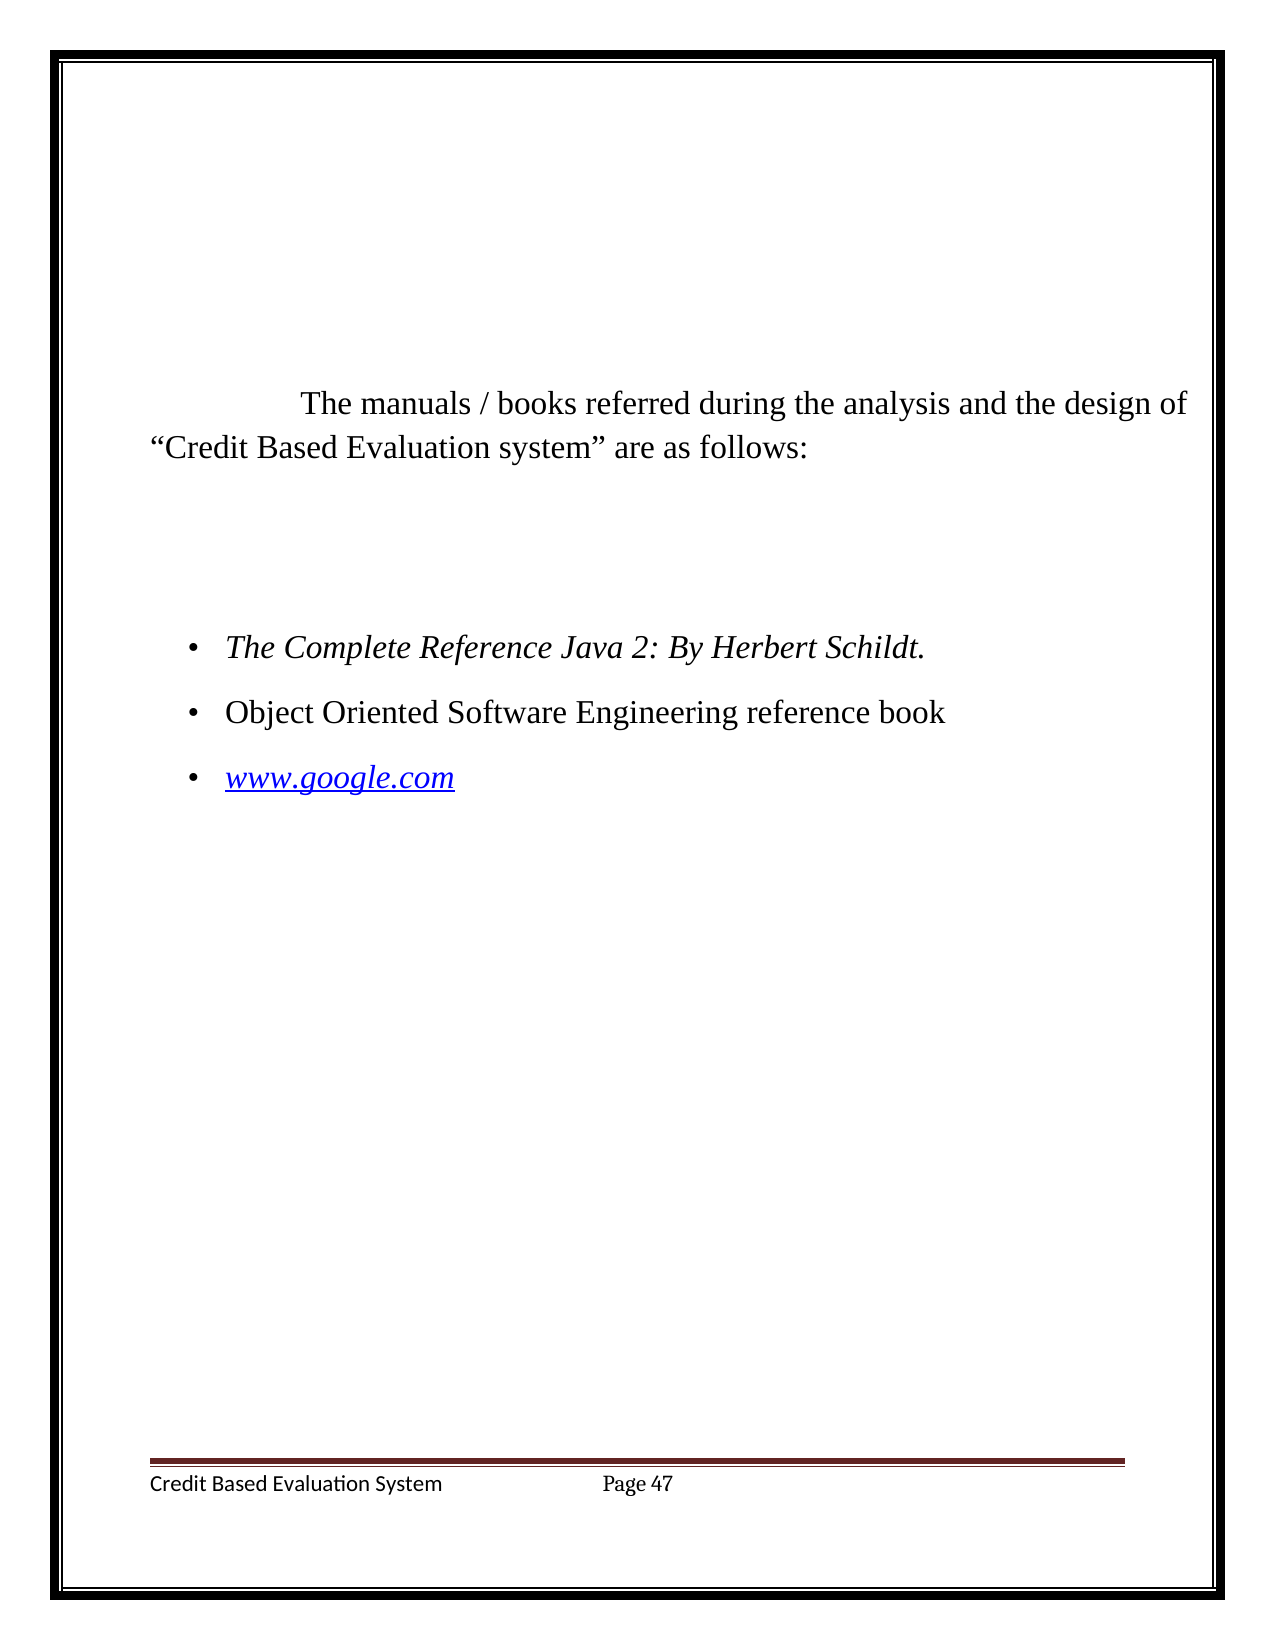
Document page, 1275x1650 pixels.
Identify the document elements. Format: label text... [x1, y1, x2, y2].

list www.google.com [187, 757, 1125, 795]
text The manuals / books referred during the analysis and the design of “Credit Based Evaluation system” are as follows: [150, 383, 1200, 466]
list The Complete Reference Java 2: By Herbert Schildt. [187, 627, 1125, 666]
list Object Oriented Software Engineering reference book [187, 692, 1125, 731]
